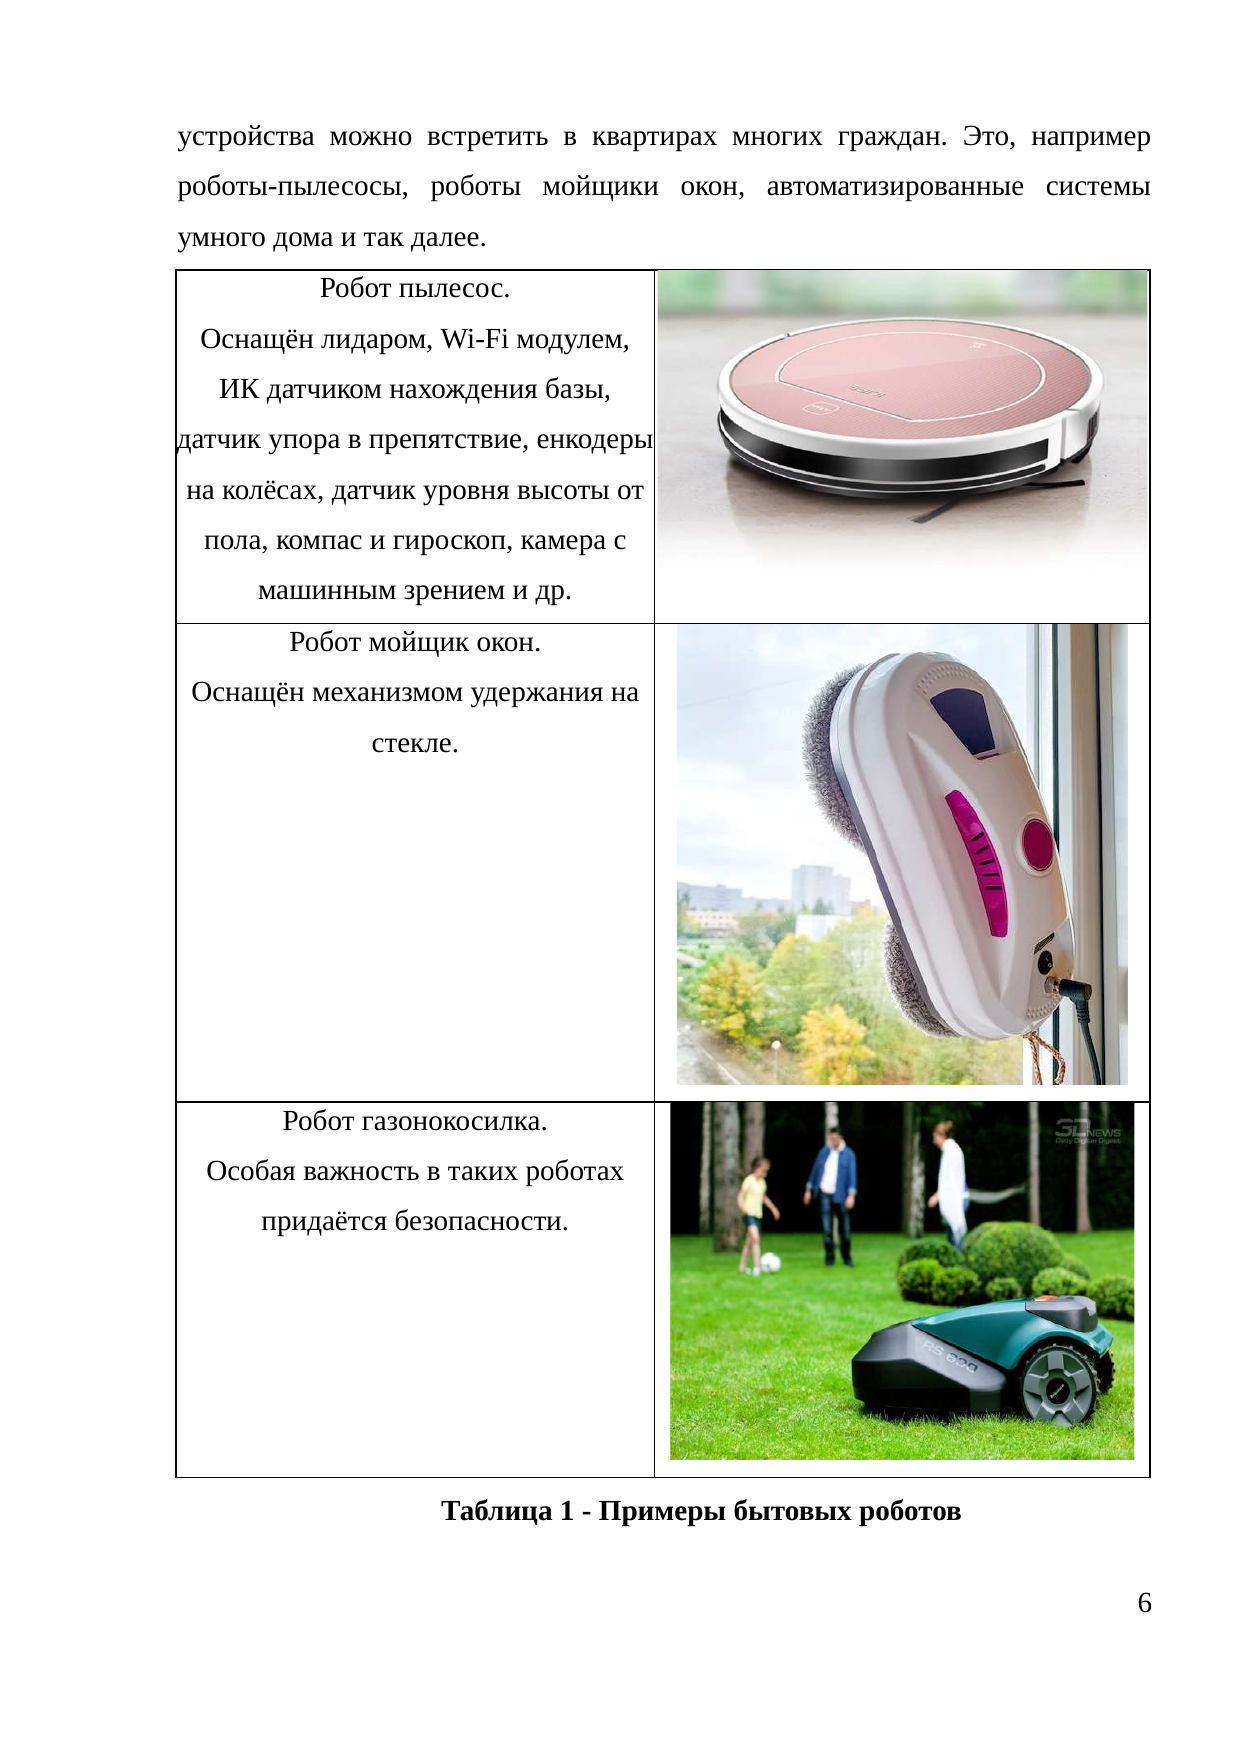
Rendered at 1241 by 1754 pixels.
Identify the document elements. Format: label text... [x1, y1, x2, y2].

table_cell [655, 624, 1149, 1101]
picture [676, 624, 1128, 1085]
table_cell Робот газонокосилка. Особая важность в таких роботах придаётся безопасности. [177, 1103, 654, 1477]
picture [670, 1102, 1135, 1460]
picture [657, 270, 1148, 570]
table_header [655, 271, 1149, 623]
table_header Робот пылесос. Оснащён лидаром, Wi-Fi модулем, ИК датчиком нахождения базы, датчик упора в препятствие, енкодеры на колёсах, датчик уровня высоты от пола, компас и гироскоп, камера с машинным зрением и др. [177, 271, 654, 623]
table_cell Робот мойщик окон. Оснащён механизмом удержания на стекле. [177, 624, 654, 1101]
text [177, 118, 1152, 252]
subtitle Таблица 1 - Примеры бытовых роботов [177, 1493, 1152, 1526]
table_cell [655, 1103, 1149, 1477]
